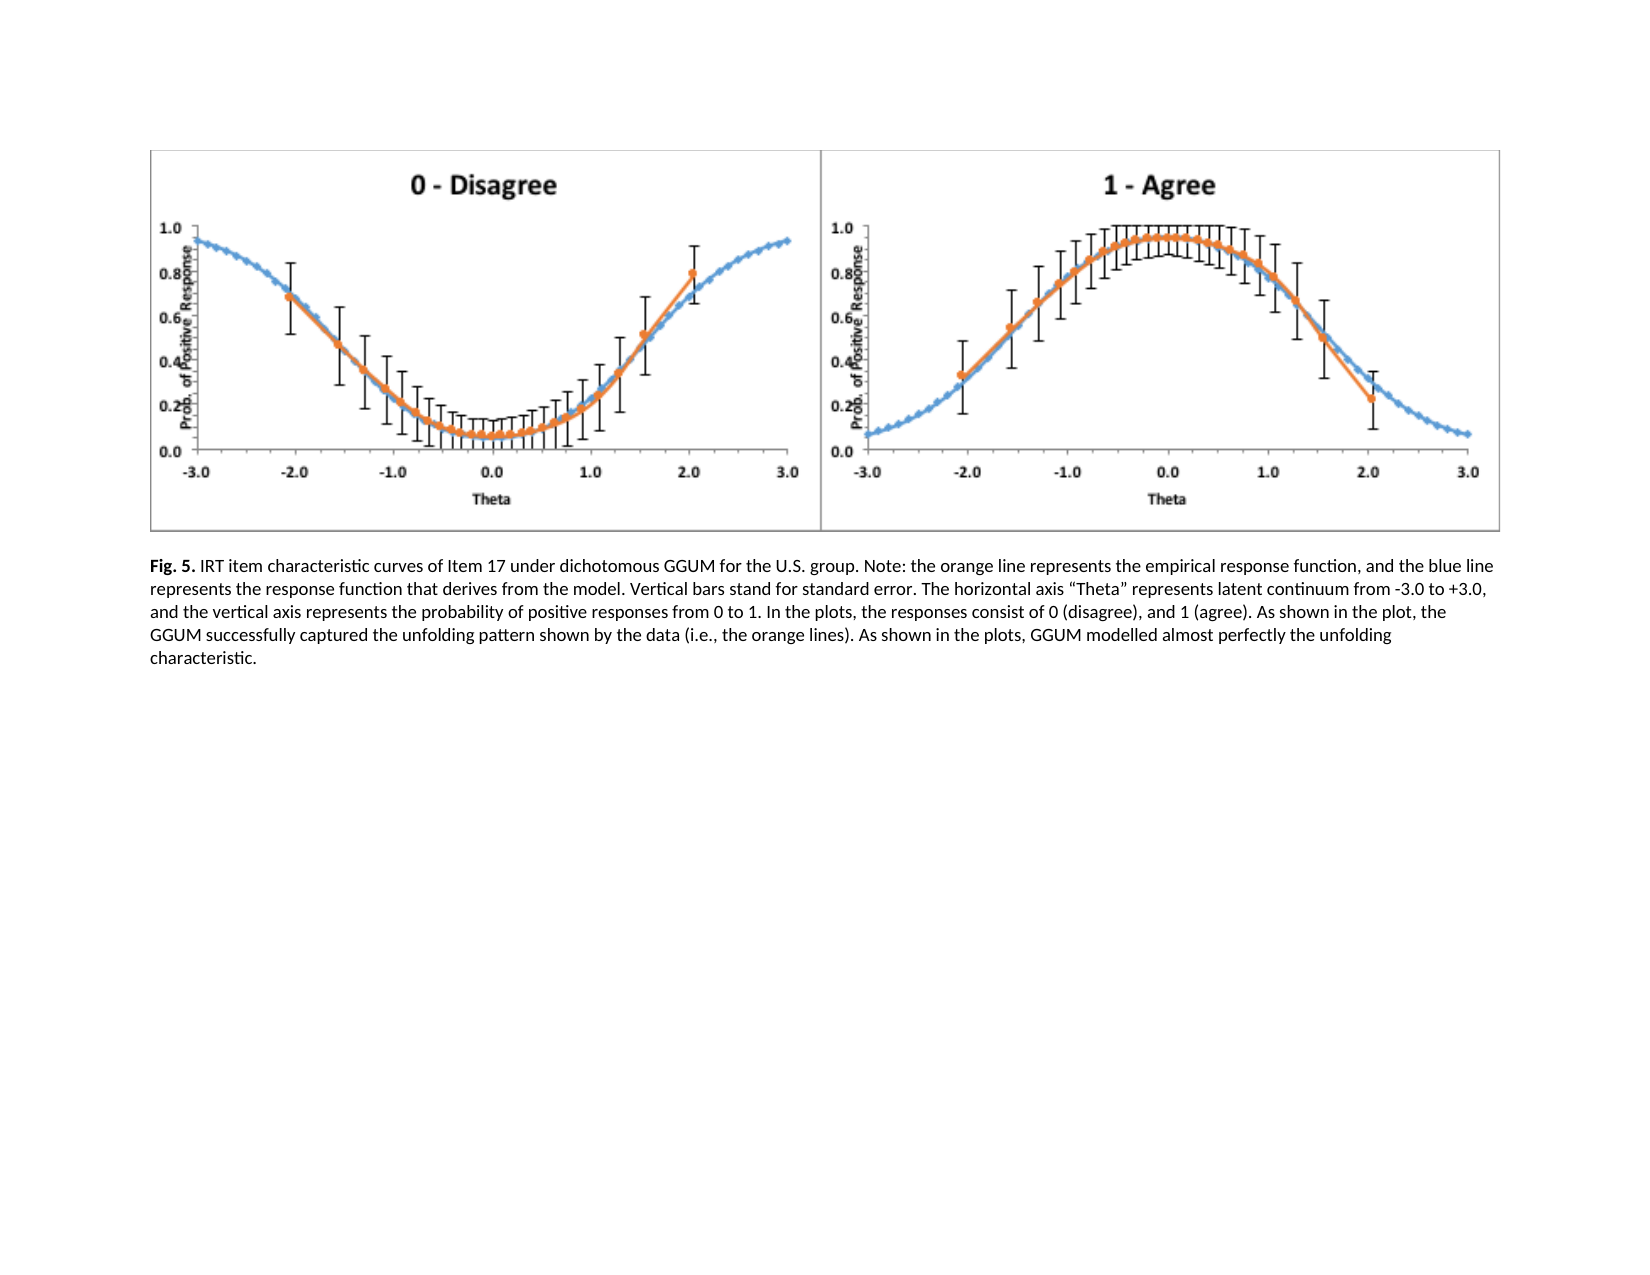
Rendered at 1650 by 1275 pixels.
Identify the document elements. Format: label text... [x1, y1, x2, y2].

text Fig. 5. IRT item characteristic curves of Item 17 under dichotomous GGUM for the U.S. group. Note: the orange line represents the empirical response function, and the blue line represents the response function that derives from the model. Vertical bars stand for standard error. The horizontal axis “Theta” represents latent continuum from -3.0 to +3.0, and the vertical axis represents the probability of positive responses from 0 to 1. In the plots, the responses consist of 0 (disagree), and 1 (agree). As shown in the plot, the GGUM successfully captured the unfolding pattern shown by the data (i.e., the orange lines). As shown in the plots, GGUM modelled almost perfectly the unfolding characteristic. [150, 554, 1500, 669]
picture [150, 150, 1500, 532]
